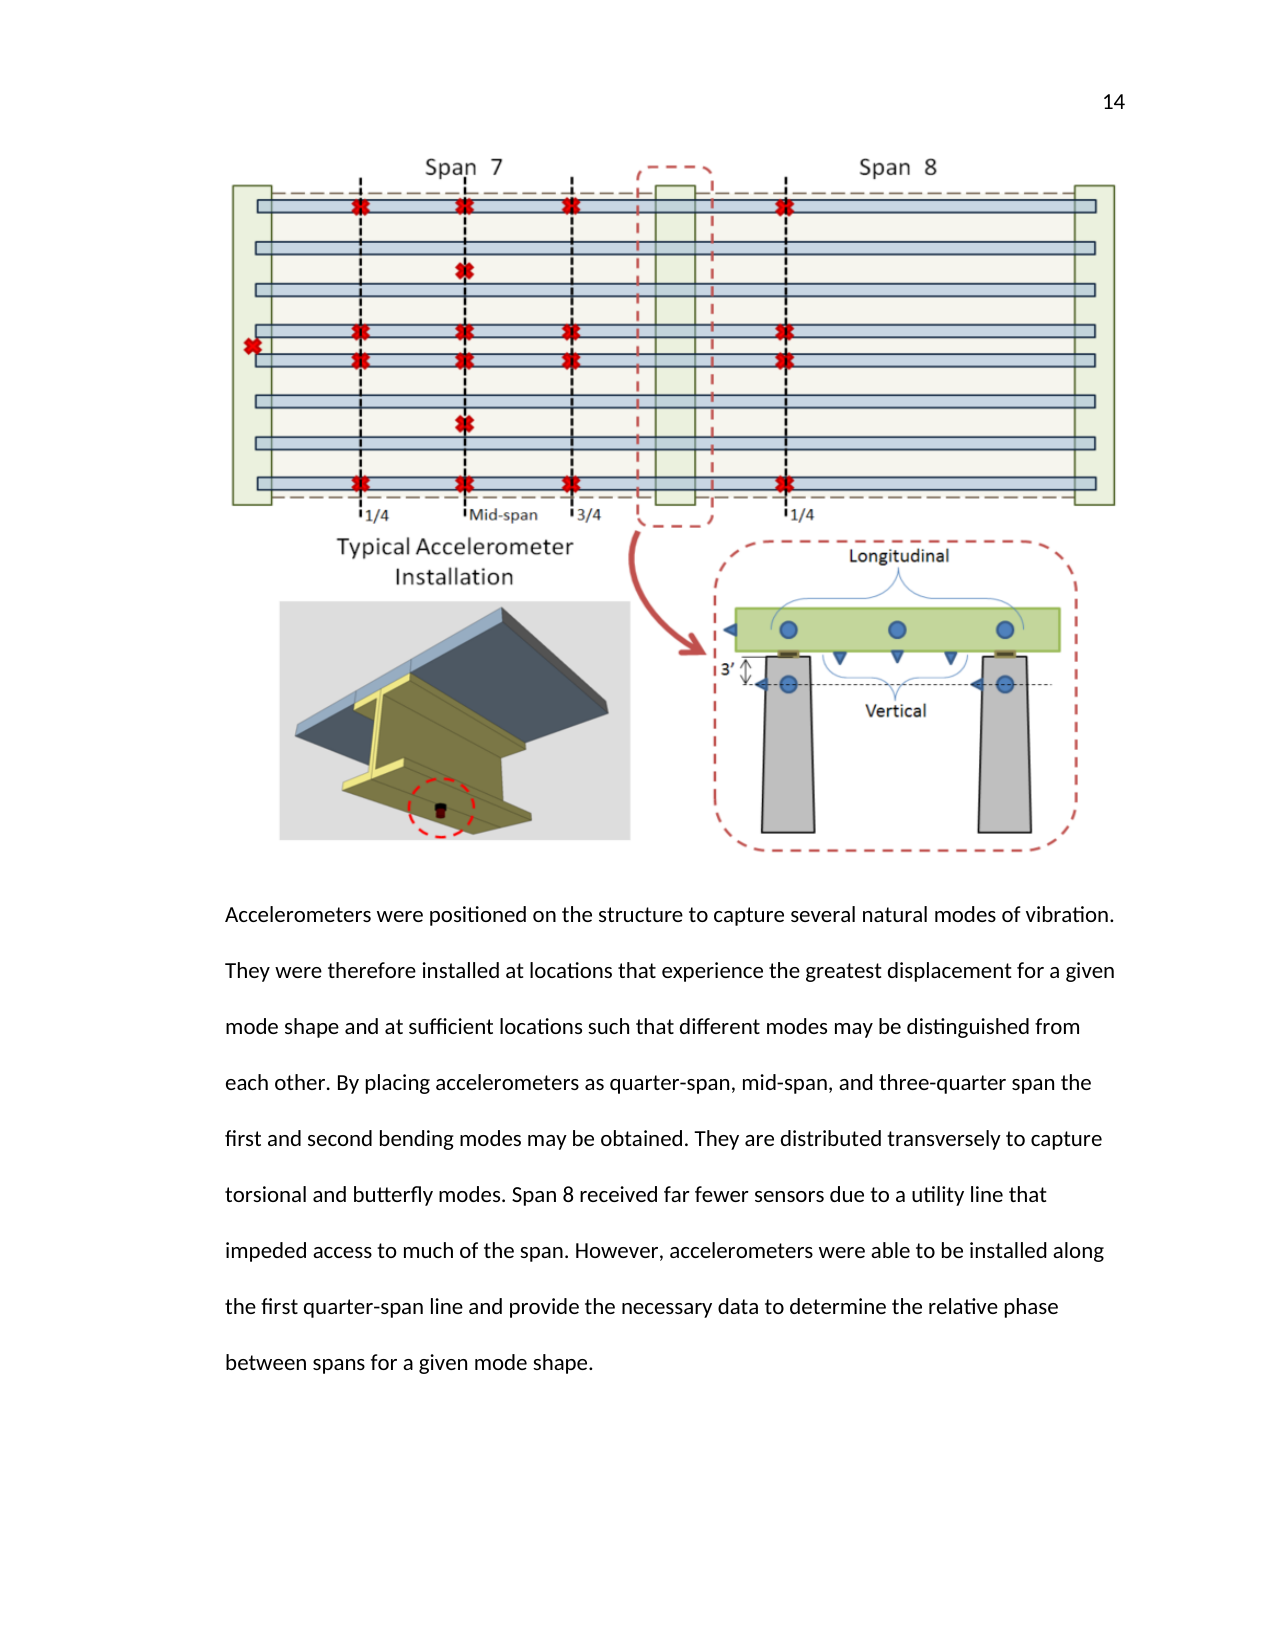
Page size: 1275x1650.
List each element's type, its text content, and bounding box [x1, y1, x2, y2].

picture [225, 156, 1125, 860]
text Accelerometers were positioned on the structure to capture several natural modes of vibration. They were therefore installed at locations that experience the greatest displacement for a given mode shape and at sufficient locations such that different modes may be distinguished from each other. By placing accelerometers as quarter-span, mid-span, and three-quarter span the first and second bending modes may be obtained. They are distributed transversely to capture torsional and butterfly modes. Span 8 received far fewer sensors due to a utility line that impeded access to much of the span. However, accelerometers were able to be installed along the first quarter-span line and provide the necessary data to determine the relative phase between spans for a given mode shape. [225, 900, 1125, 1376]
